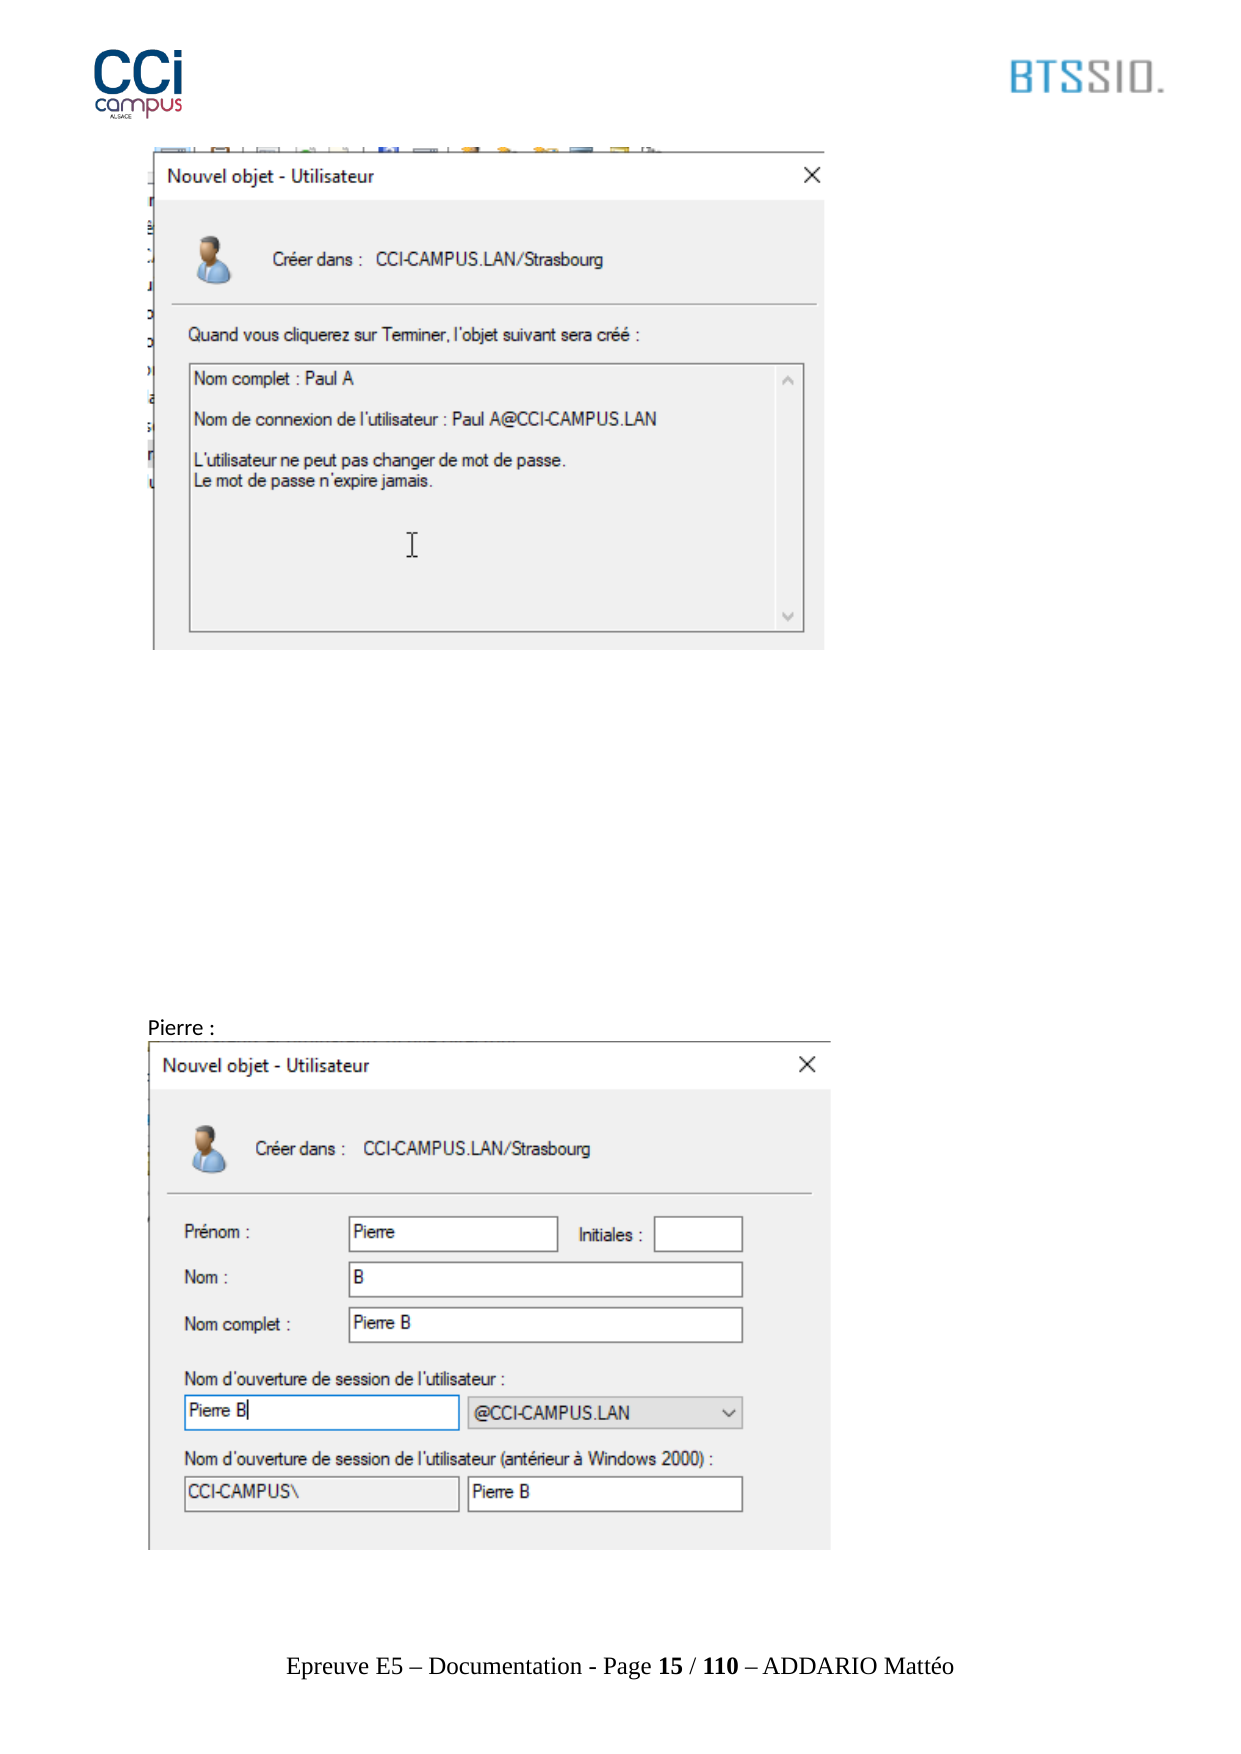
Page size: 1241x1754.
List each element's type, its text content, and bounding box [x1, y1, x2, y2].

picture [147, 147, 825, 650]
picture [81, 45, 195, 123]
picture [147, 1041, 831, 1550]
text Pierre : [148, 1013, 1092, 1042]
picture [1004, 46, 1169, 104]
